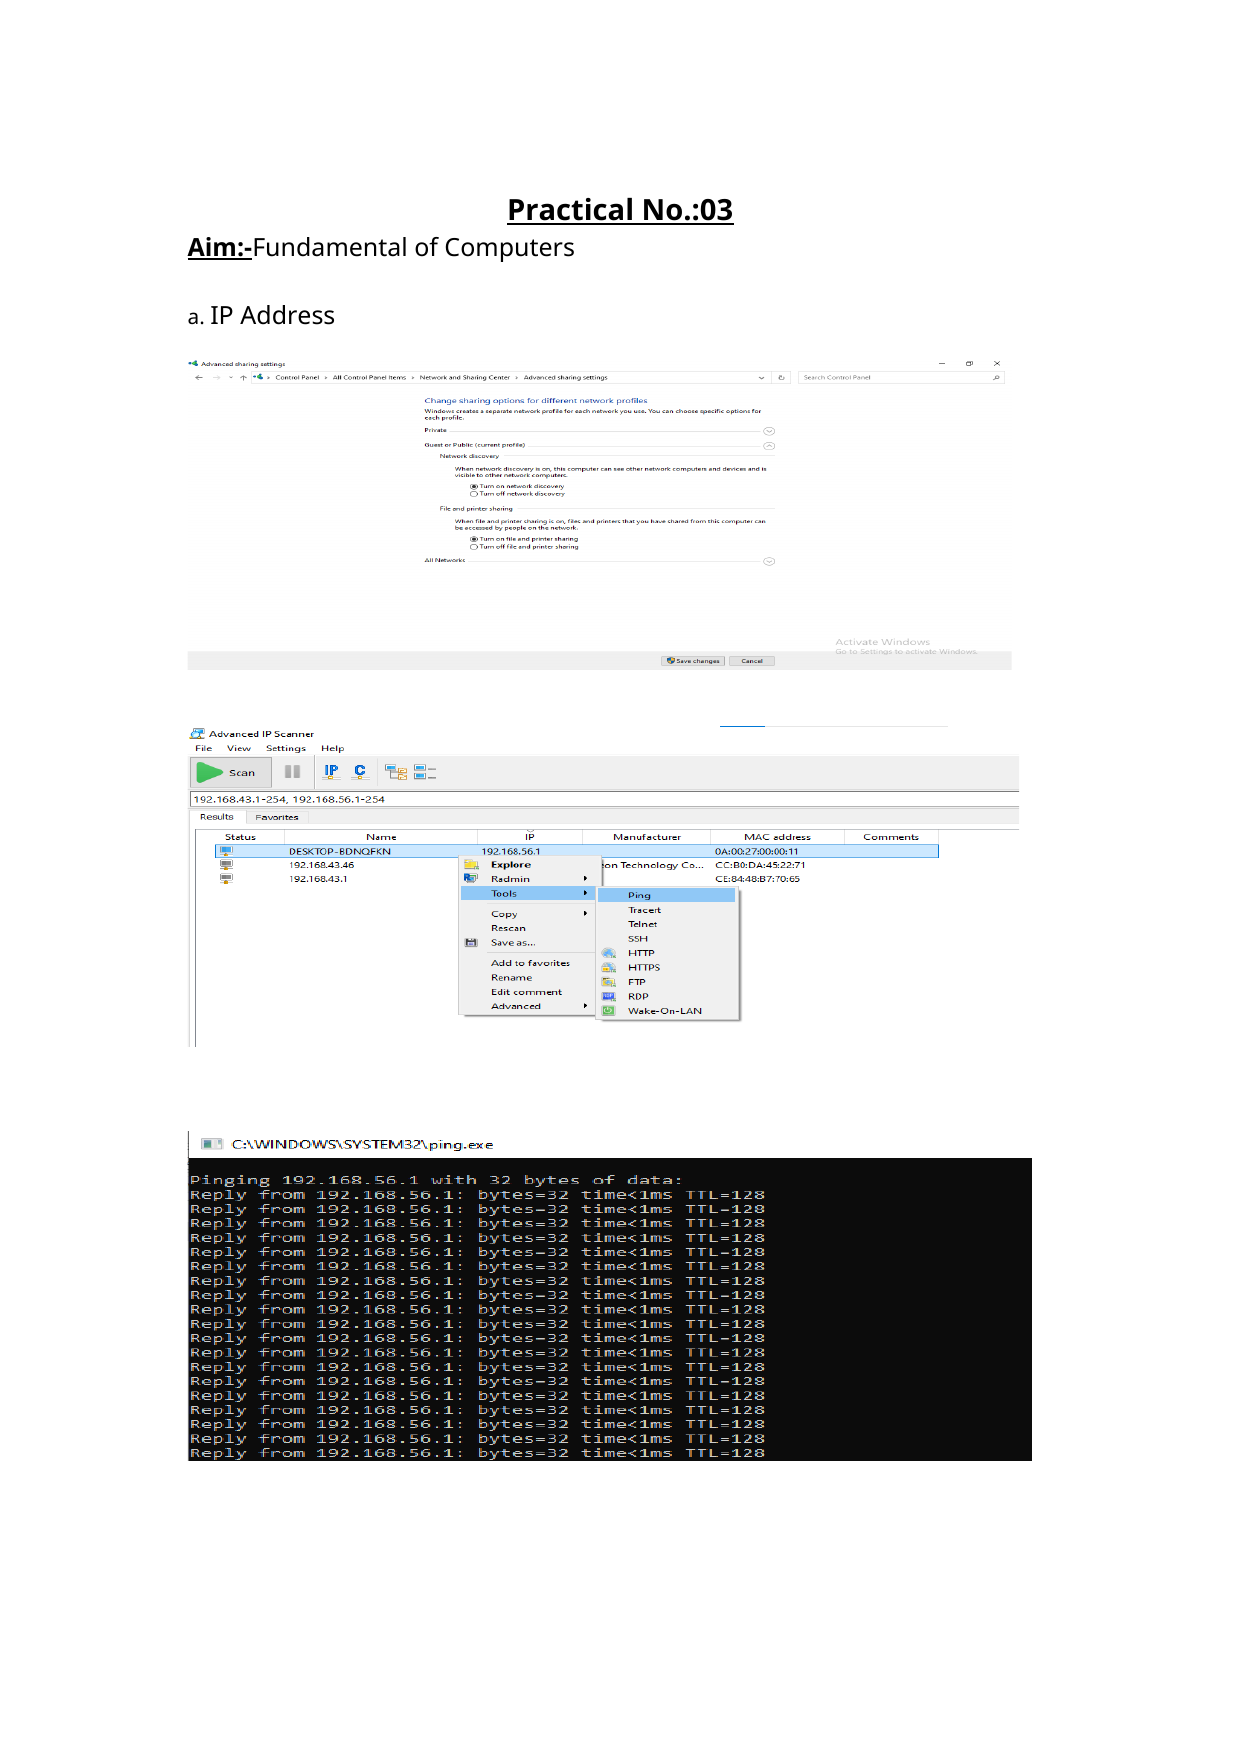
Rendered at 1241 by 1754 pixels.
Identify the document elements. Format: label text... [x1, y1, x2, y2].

picture [187, 726, 1020, 1047]
list IP Address [187, 297, 1053, 332]
text Practical No.:03 [187, 190, 1053, 229]
picture [187, 360, 1012, 670]
text Aim:-Fundamental of Computers [187, 229, 1053, 263]
picture [187, 1131, 1032, 1461]
